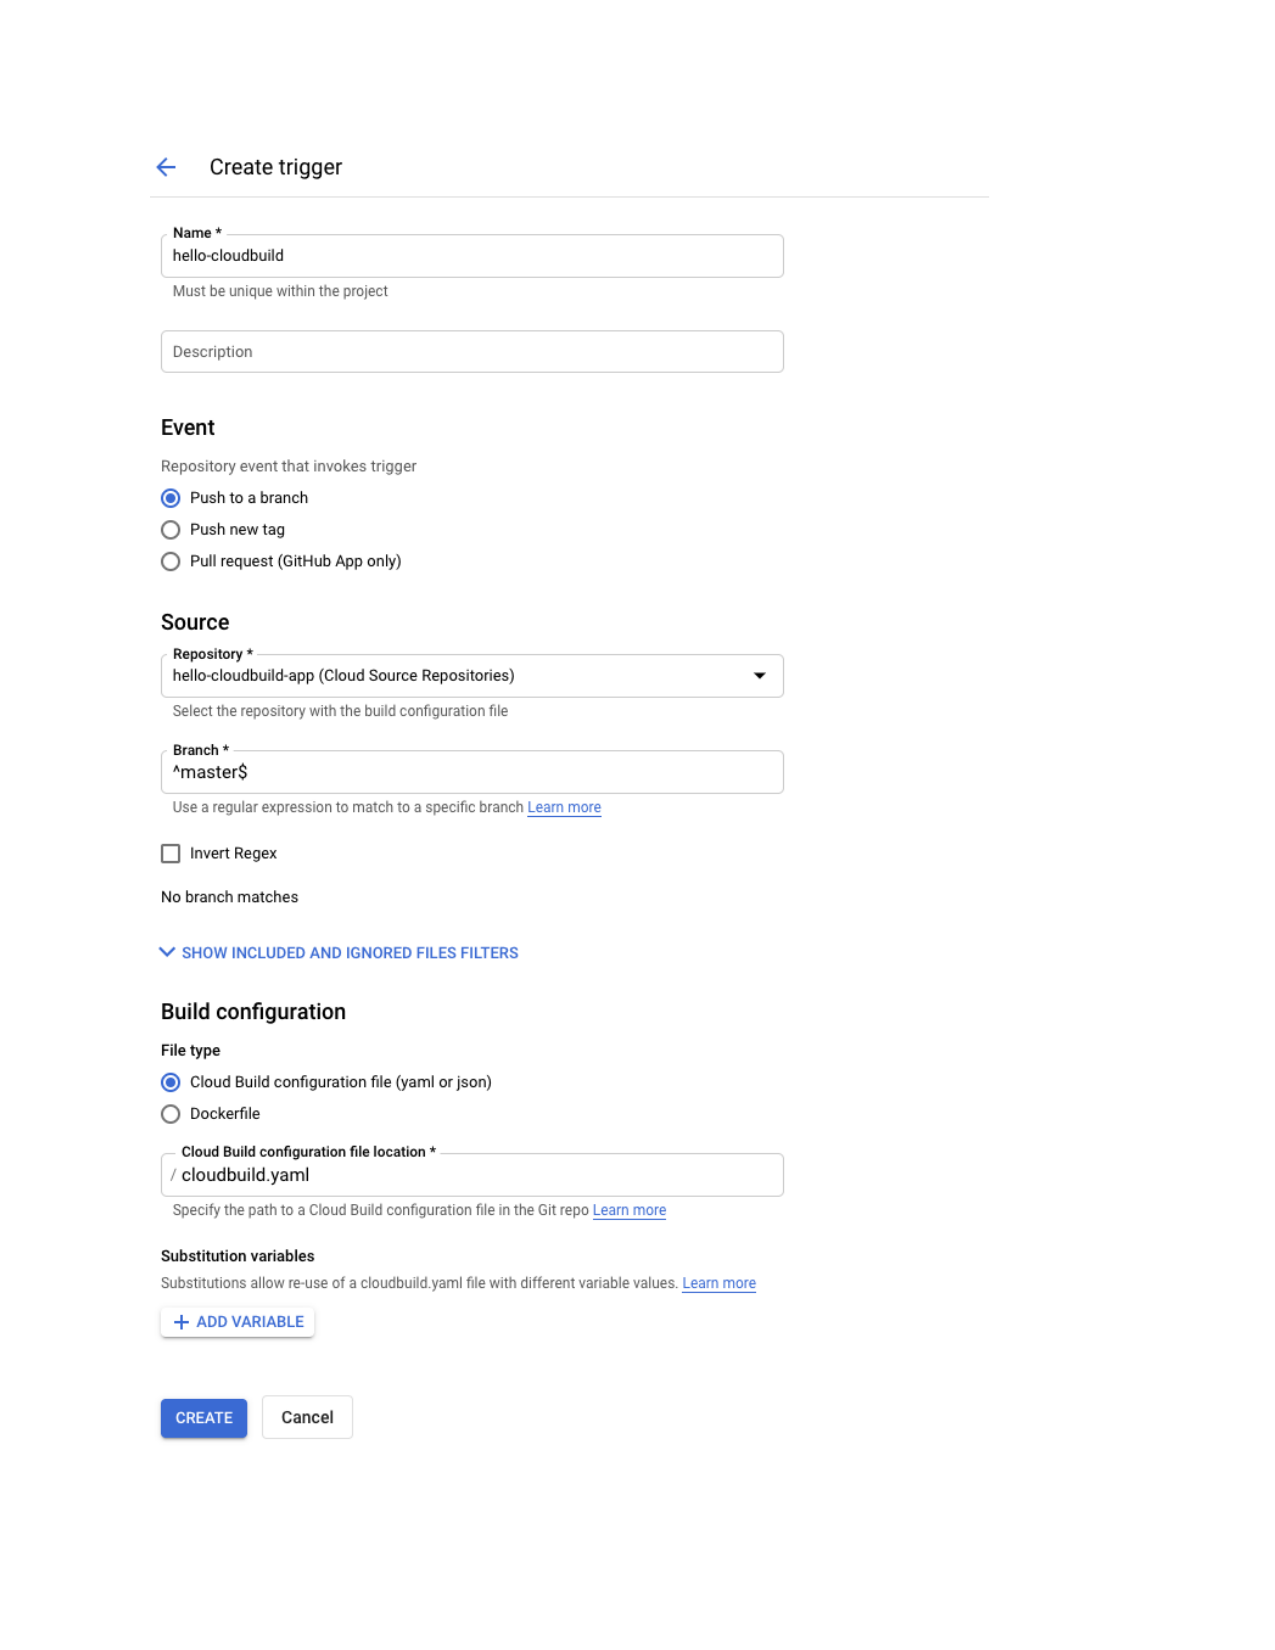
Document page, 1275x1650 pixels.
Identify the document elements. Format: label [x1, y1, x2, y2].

picture [150, 150, 990, 1500]
